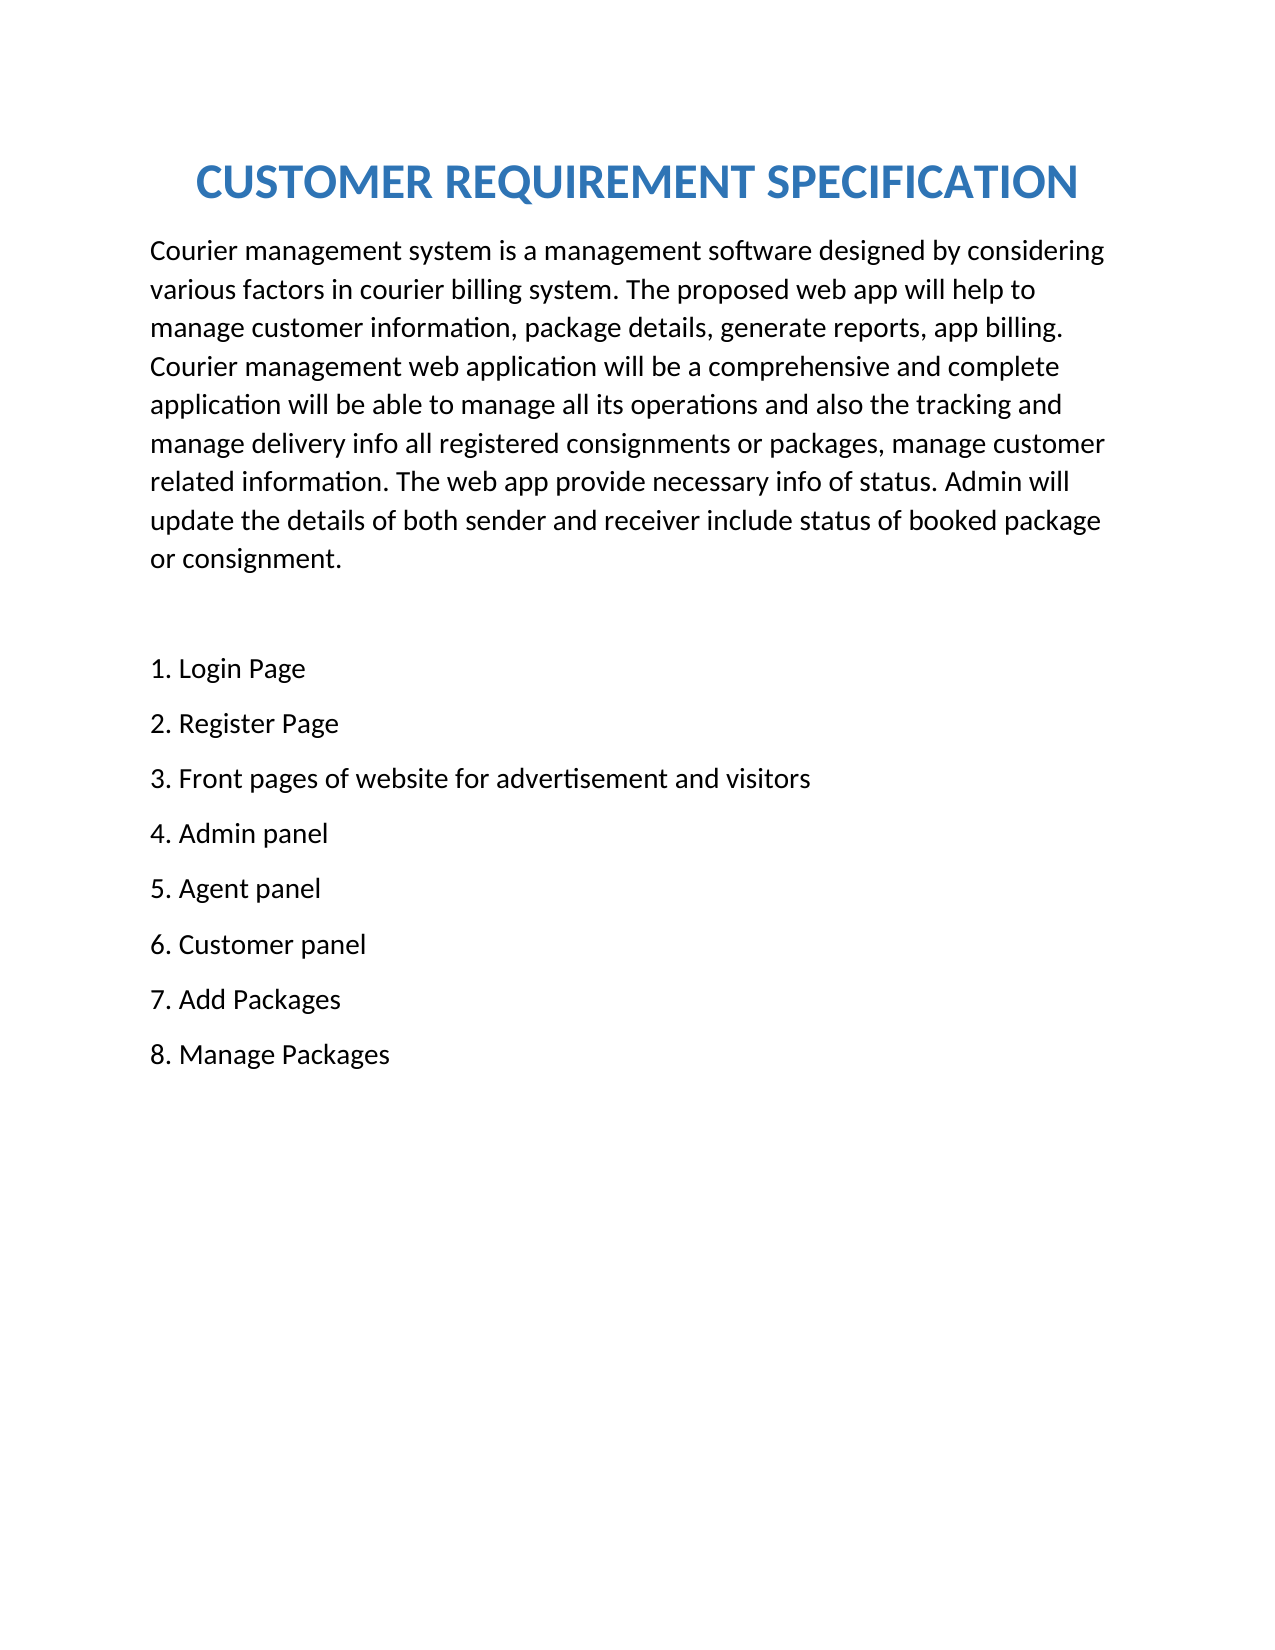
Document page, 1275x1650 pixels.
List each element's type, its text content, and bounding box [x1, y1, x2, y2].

text 2. Register Page [150, 705, 1125, 741]
text 6. Customer panel [150, 926, 1125, 961]
text 3. Front pages of website for advertisement and visitors [150, 760, 1125, 796]
subtitle CUSTOMER REQUIREMENT SPECIFICATION [150, 150, 1125, 211]
text 4. Admin panel [150, 816, 1125, 851]
text Courier management system is a management software designed by considering various factors in courier billing system. The proposed web app will help to manage customer information, package details, generate reports, app billing. Courier management web application will be a comprehensive and complete application will be able to manage all its operations and also the tracking and manage delivery info all registered consignments or packages, manage customer related information. The web app provide necessary info of status. Admin will update the details of both sender and receiver include status of booked package or consignment. [150, 232, 1125, 576]
text 8. Manage Packages [150, 1036, 1125, 1072]
text 5. Agent panel [150, 871, 1125, 906]
text 7. Add Packages [150, 981, 1125, 1016]
text 1. Login Page [150, 650, 1125, 686]
